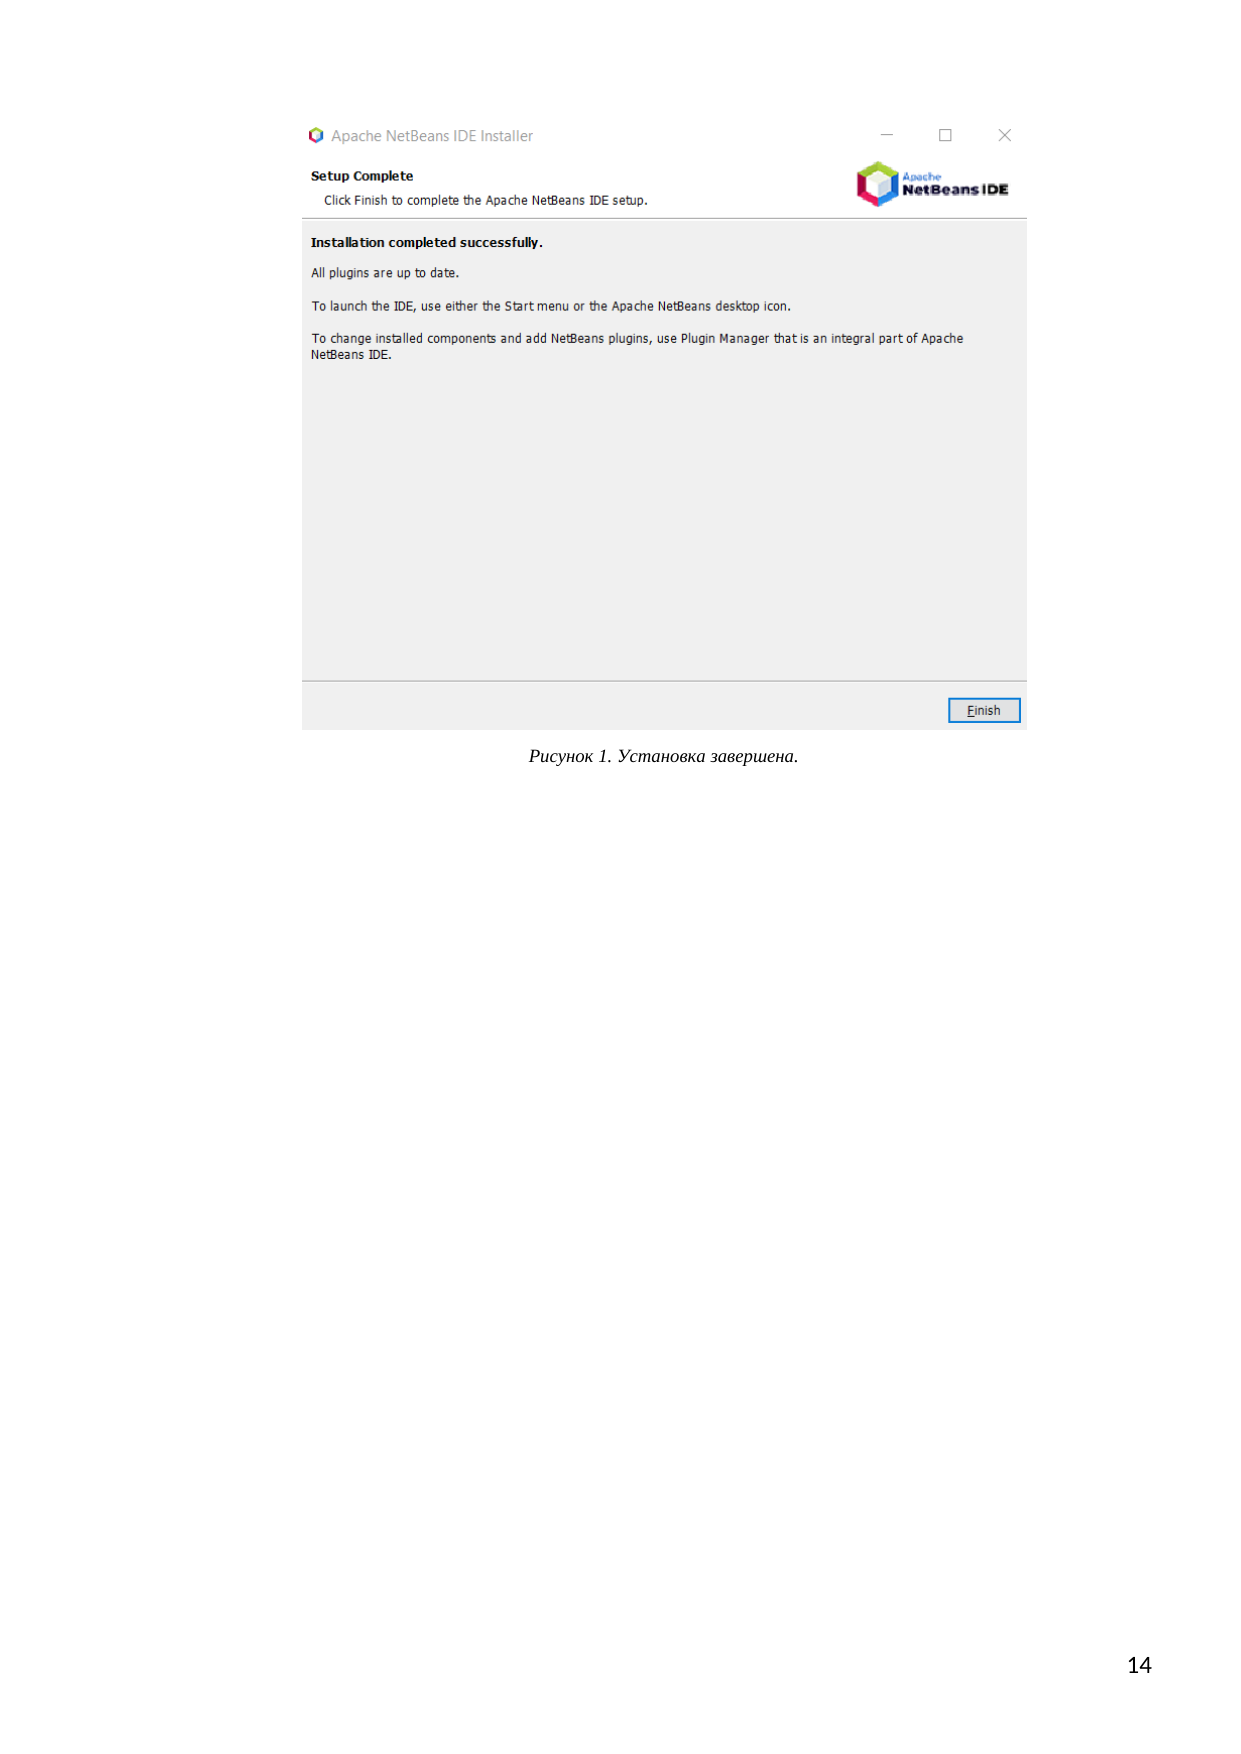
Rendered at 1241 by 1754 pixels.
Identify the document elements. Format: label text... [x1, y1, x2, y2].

picture [302, 118, 1027, 730]
